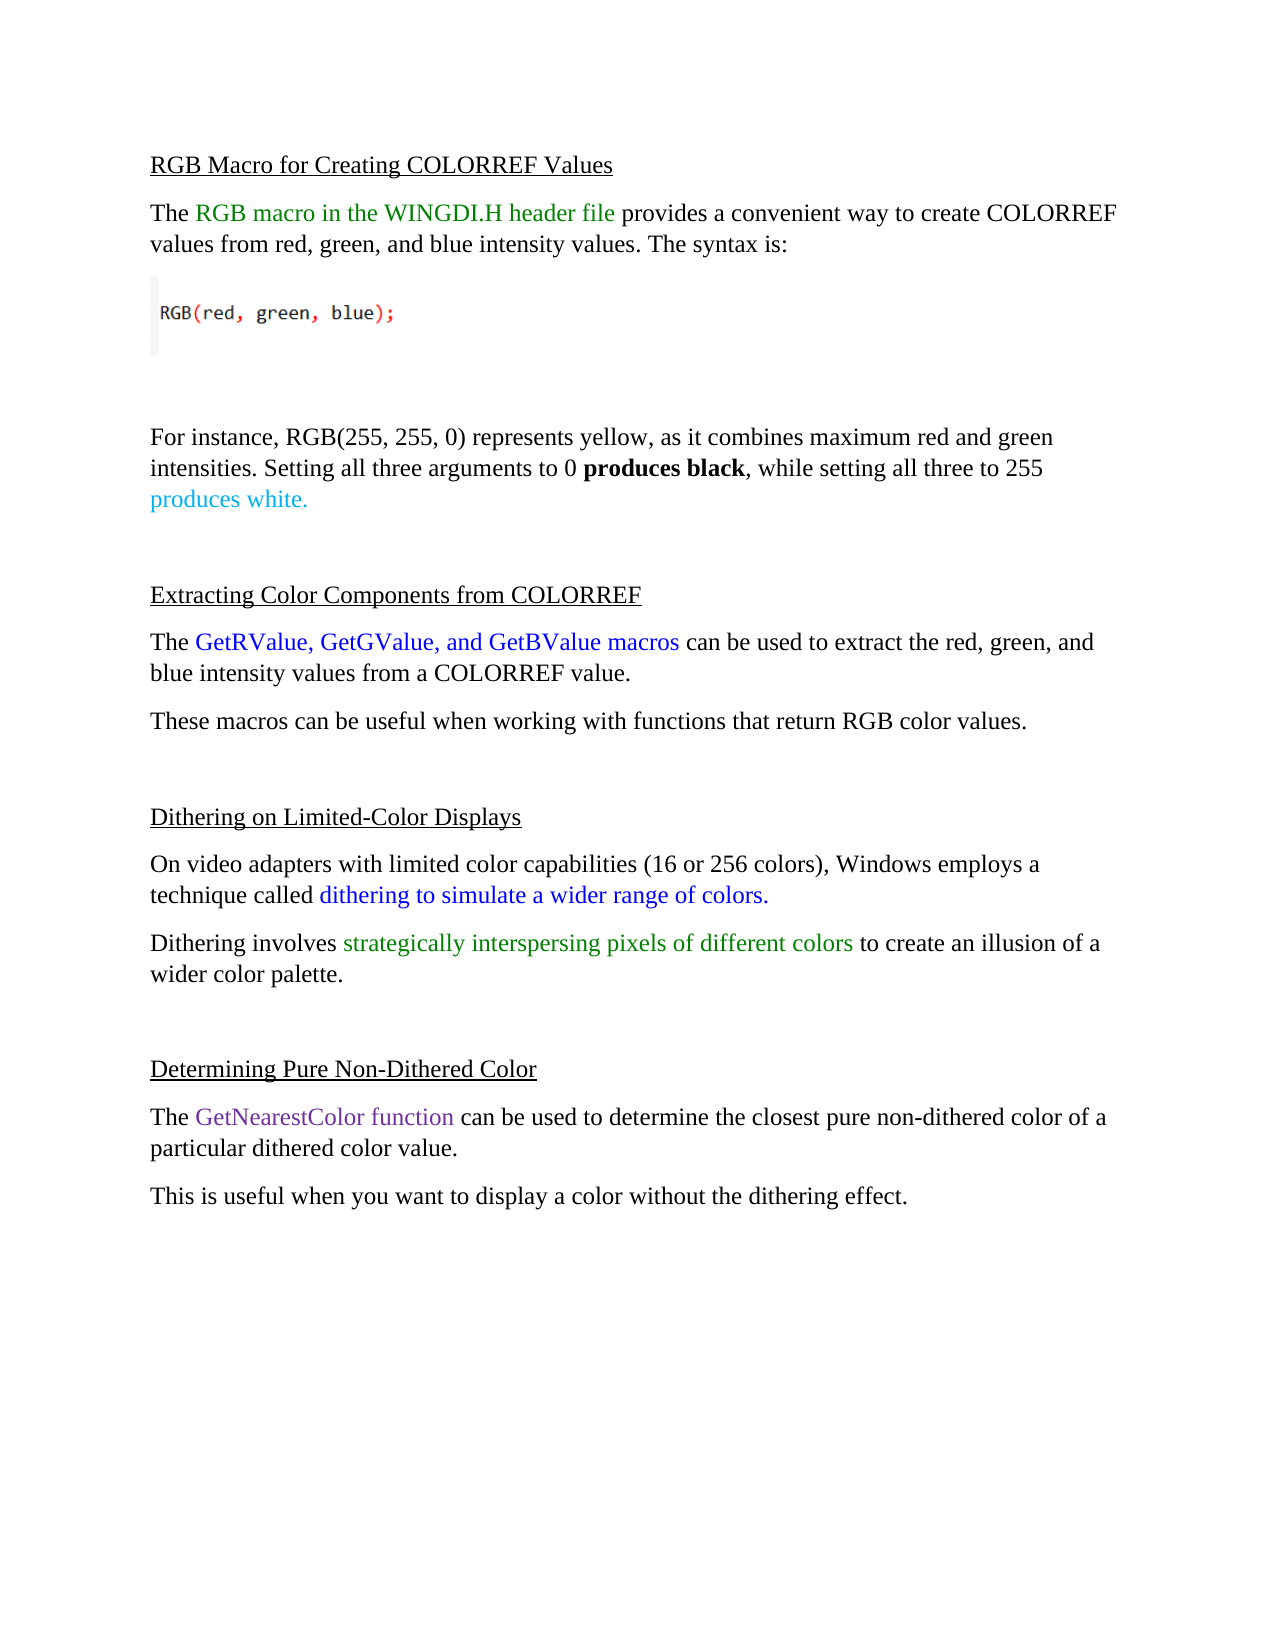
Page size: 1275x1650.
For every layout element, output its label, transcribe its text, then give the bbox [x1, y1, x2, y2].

text These macros can be useful when working with functions that return RGB color values. [150, 706, 1125, 735]
picture [150, 276, 473, 356]
text The GetRValue, GetGValue, and GetBValue macros can be used to extract the red, green, and blue intensity values from a COLORREF value. [150, 627, 1125, 687]
text Extracting Color Components from COLORREF [150, 580, 1125, 608]
text For instance, RGB(255, 255, 0) represents yellow, as it combines maximum red and green intensities. Setting all three arguments to 0 produces black, while setting all three to 255 produces white. [150, 422, 1125, 513]
text The RGB macro in the WINGDI.H header file provides a convenient way to create COLORREF values from red, green, and blue intensity values. The syntax is: [150, 198, 1125, 257]
text This is useful when you want to display a color without the dithering effect. [150, 1181, 1125, 1210]
text Determining Pure Non-Dithered Color [150, 1054, 1125, 1083]
text Dithering on Limited-Color Displays [150, 802, 1125, 830]
text On video adapters with limited color capabilities (16 or 256 colors), Windows employs a technique called dithering to simulate a wider range of colors. [150, 849, 1125, 909]
text The GetNearestColor function can be used to determine the closest pure non-dithered color of a particular dithered color value. [150, 1102, 1125, 1162]
text RGB Macro for Creating COLORREF Values [150, 150, 1125, 179]
text Dithering involves strategically interspersing pixels of different colors to create an illusion of a wider color palette. [150, 928, 1125, 988]
